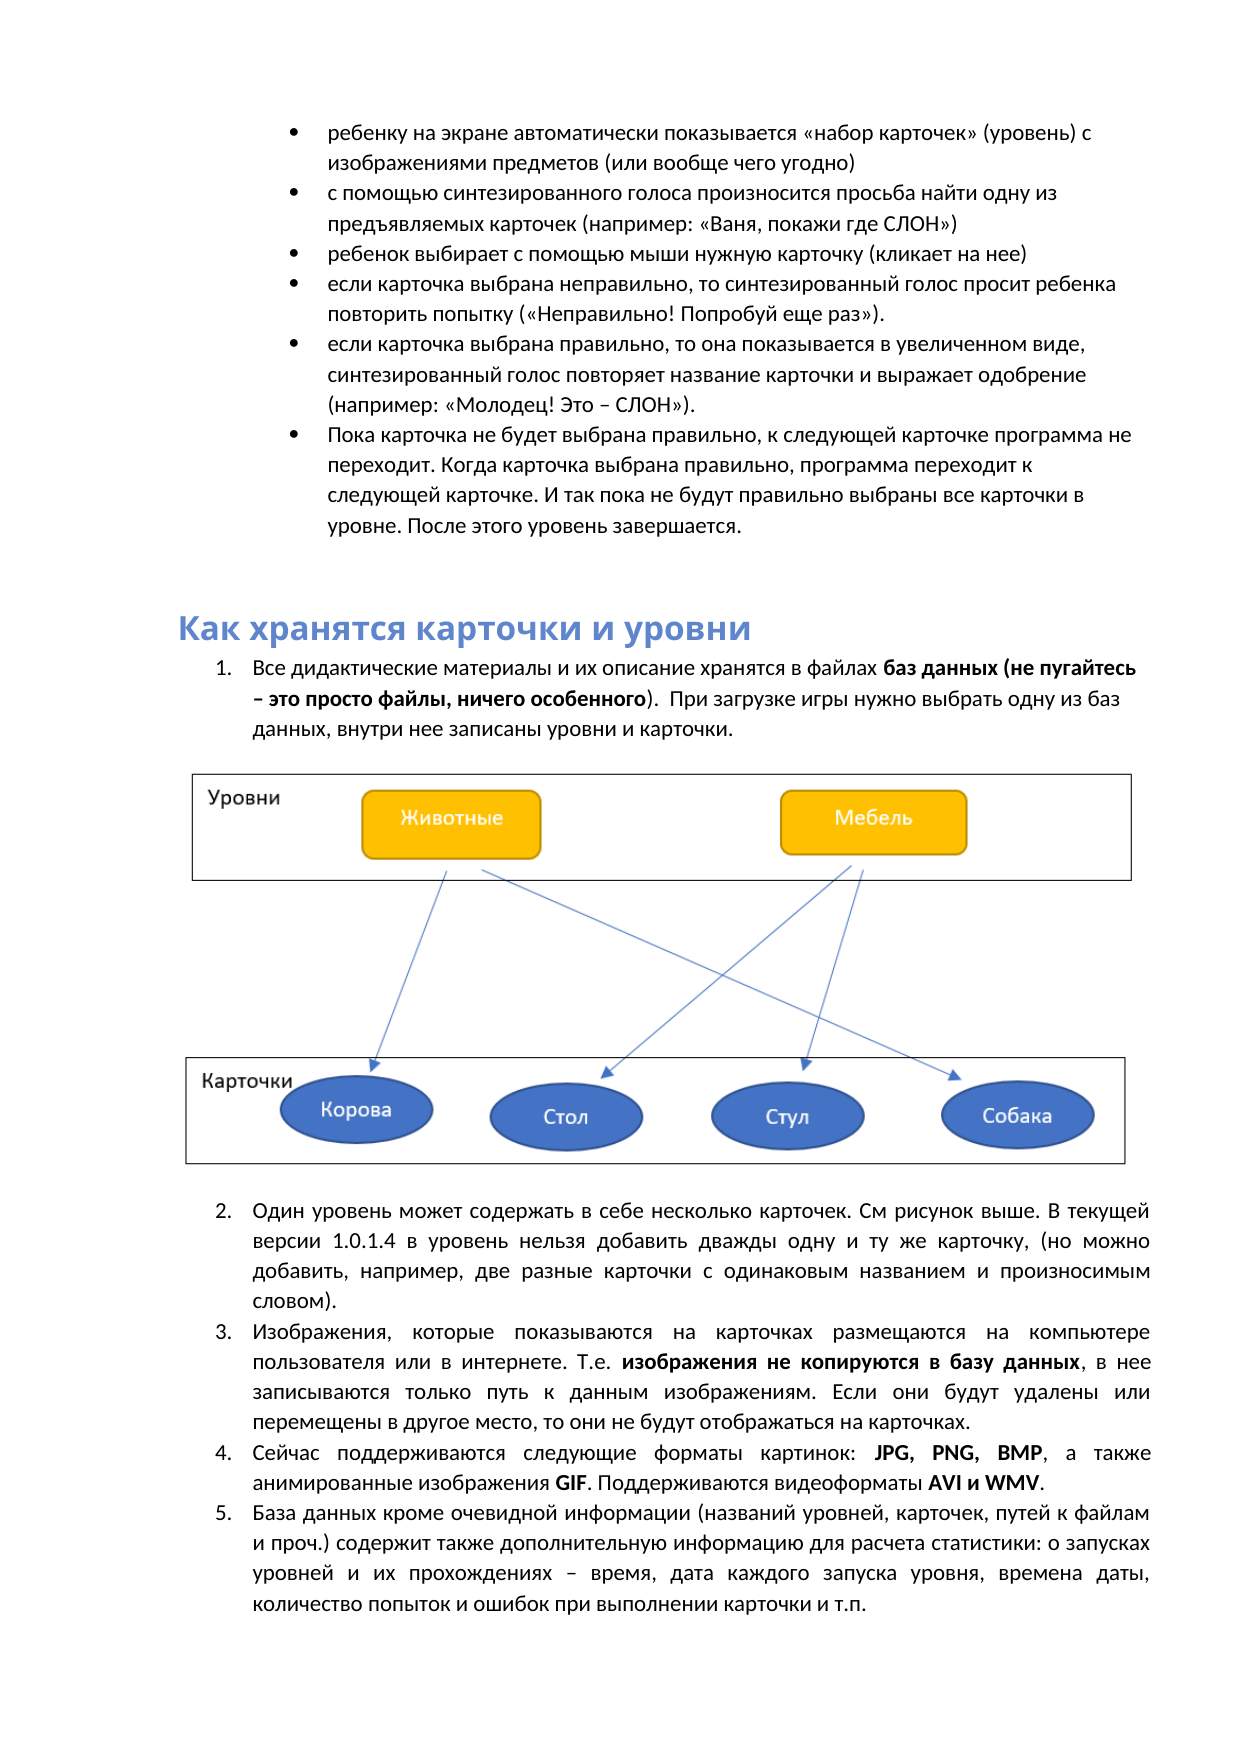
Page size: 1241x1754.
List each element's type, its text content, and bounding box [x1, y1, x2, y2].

list с помощью синтезированного голоса произносится просьба найти одну из предъявляемых карточек (например: «Ваня, покажи где СЛОН») [290, 178, 1152, 237]
list ребенок выбирает с помощью мыши нужную карточку (кликает на нее) [290, 239, 1152, 267]
list Один уровень может содержать в себе несколько карточек. См рисунок выше. В текущей версии 1.0.1.4 в уровень нельзя добавить дважды одну и ту же карточку, (но можно добавить, например, две разные карточки с одинаковым названием и произносимым словом). [215, 1196, 1152, 1314]
list если карточка выбрана неправильно, то синтезированный голос просит ребенка повторить попытку («Неправильно! Попробуй еще раз»). [290, 269, 1152, 327]
list если карточка выбрана правильно, то она показывается в увеличенном виде, синтезированный голос повторяет название карточки и выражает одобрение (например: «Молодец! Это – СЛОН»). [290, 329, 1152, 418]
list Сейчас поддерживаются следующие форматы картинок: JPG, PNG, BMP, а также анимированные изображения GIF. Поддерживаются видеоформаты AVI и WMV. [215, 1438, 1152, 1496]
picture [177, 760, 1152, 1177]
list ребенку на экране автоматически показывается «набор карточек» (уровень) с изображениями предметов (или вообще чего угодно) [290, 118, 1152, 176]
subtitle Как хранятся карточки и уровни [177, 604, 1152, 650]
list Пока карточка не будет выбрана правильно, к следующей карточке программа не переходит. Когда карточка выбрана правильно, программа переходит к следующей карточке. И так пока не будут правильно выбраны все карточки в уровне. После этого уровень завершается. [290, 420, 1152, 539]
list Изображения, которые показываются на карточках размещаются на компьютере пользователя или в интернете. Т.е. изображения не копируются в базу данных, в нее записываются только путь к данным изображениям. Если они будут удалены или перемещены в другое место, то они не будут отображаться на карточках. [215, 1317, 1152, 1435]
list Все дидактические материалы и их описание хранятся в файлах баз данных (не пугайтесь – это просто файлы, ничего особенного). При загрузке игры нужно выбрать одну из баз данных, внутри нее записаны уровни и карточки. [215, 653, 1152, 742]
list База данных кроме очевидной информации (названий уровней, карточек, путей к файлам и проч.) содержит также дополнительную информацию для расчета статистики: о запусках уровней и их прохождениях – время, дата каждого запуска уровня, времена даты, количество попыток и ошибок при выполнении карточки и т.п. [215, 1498, 1152, 1617]
